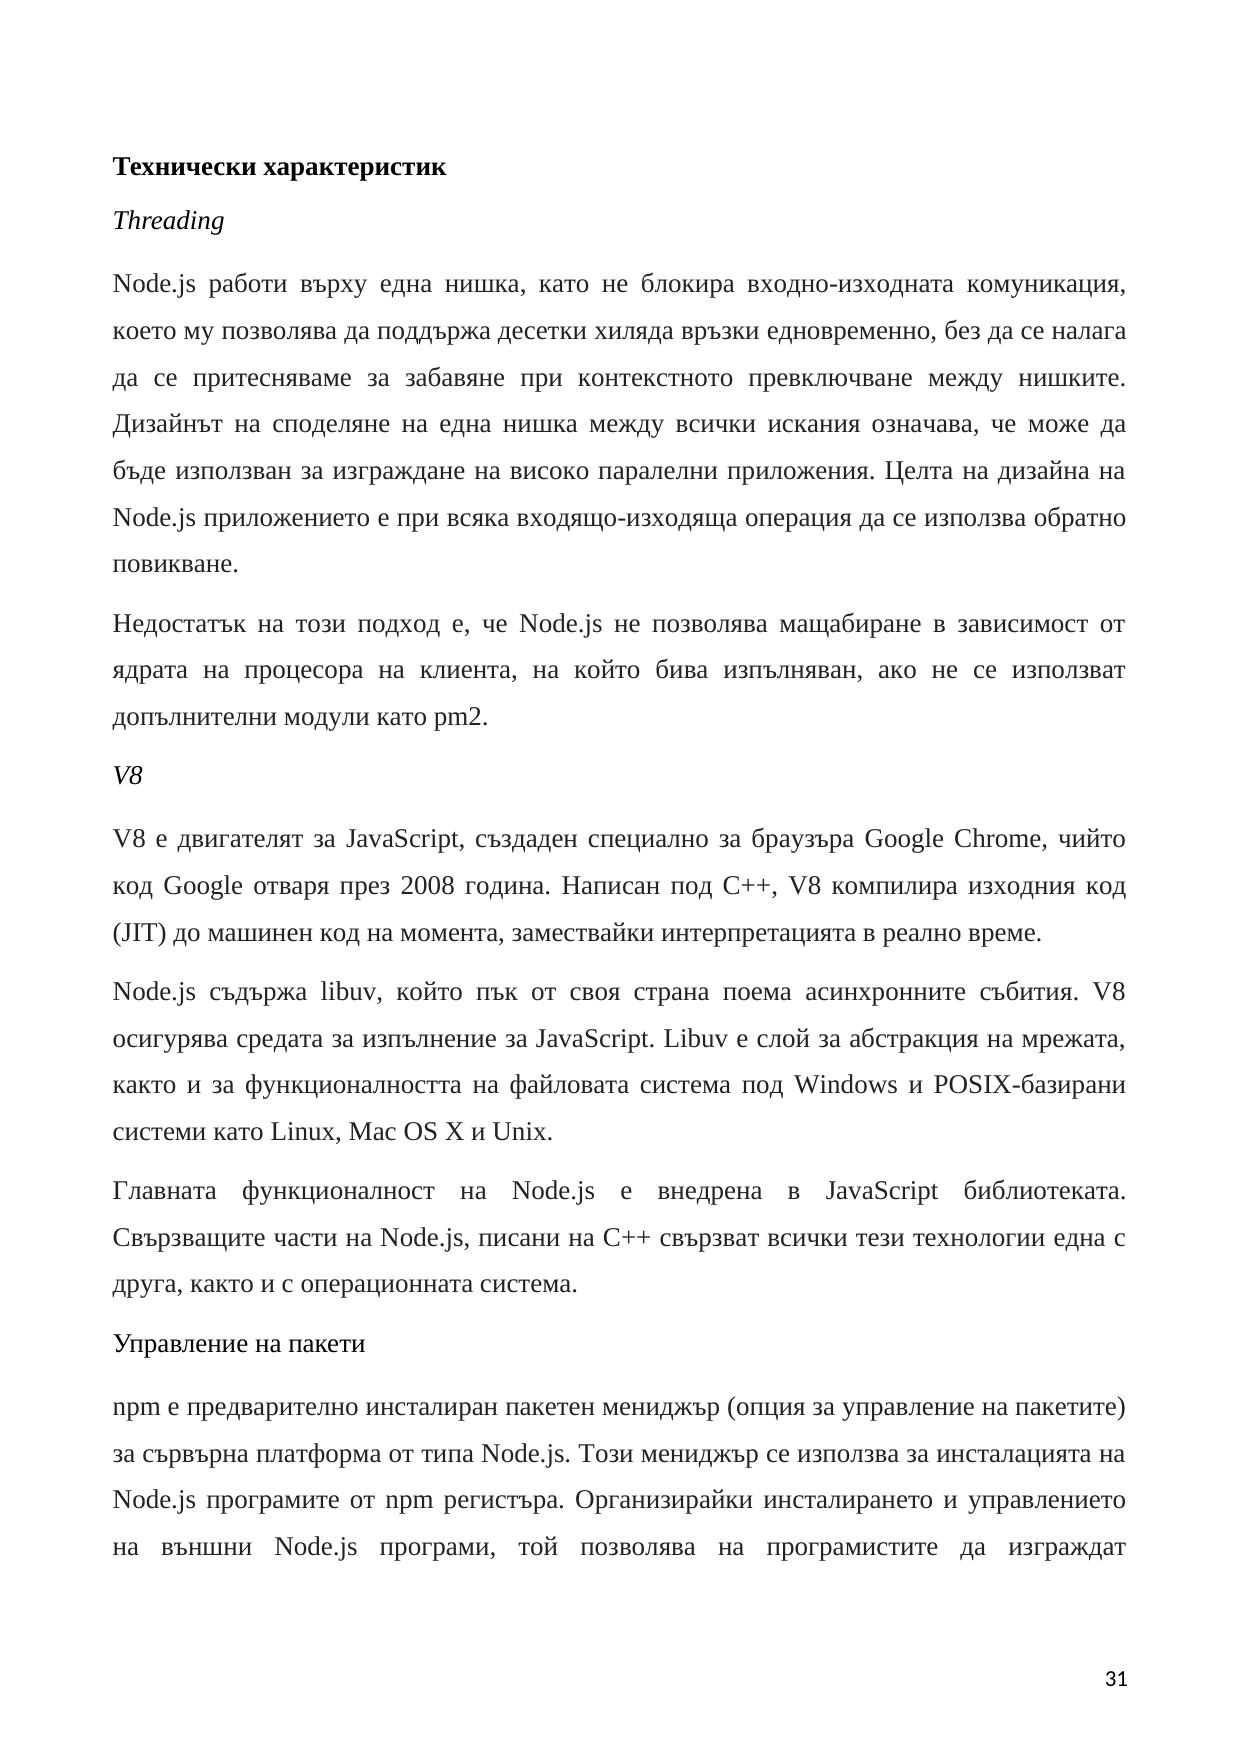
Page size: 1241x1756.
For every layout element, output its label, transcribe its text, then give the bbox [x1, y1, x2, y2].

text Недостатък на този подход е, че Node.js не позволява мащабиране в зависимост от ядрата на процесора на клиента, на който бива изпълняван, ако не се използват допълнителни модули като pm2. [112, 607, 1128, 731]
text V8 [112, 759, 1128, 790]
text Node.js съдържа libuv, който пък от своя страна поема асинхронните събития. V8 осигурява средата за изпълнение за JavaScript. Libuv е слой за абстракция на мрежата, както и за функционалността на файловата система под Windows и POSIX-базирани системи като Linux, Mac OS X и Unix. [112, 975, 1128, 1146]
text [112, 1390, 1128, 1561]
text V8 е двигателят за JavaScript, създаден специално за браузъра Google Chrome, чийто код Google отваря през 2008 година. Написан под С++, V8 компилира изходния код (JIT) до машинен код на момента, замествайки интерпретацията в реално време. [112, 822, 1128, 947]
text Управление на пакети [112, 1327, 1128, 1358]
text Threading [112, 204, 1128, 235]
text Node.js работи върху една нишка, като не блокира входно-изходната комуникация, което му позволява да поддържа десетки хиляда връзки едновременно, без да се налага да се притесняваме за забавяне при контекстното превключване между нишките. Дизайнът на споделяне на една нишка между всички искания означава, че може да бъде използван за изграждане на високо паралелни приложения. Целта на дизайна на Node.js приложението е при всяка входящо-изходяща операция да се използва обратно повикване. [112, 267, 1128, 579]
text Главната функционалност на Node.js е внедрена в JavaScript библиотеката. Свързващите части на Node.js, писани на С++ свързват всички тези технологии една с друга, както и с операционната система. [112, 1174, 1128, 1299]
text Технически характеристик [112, 150, 1128, 181]
